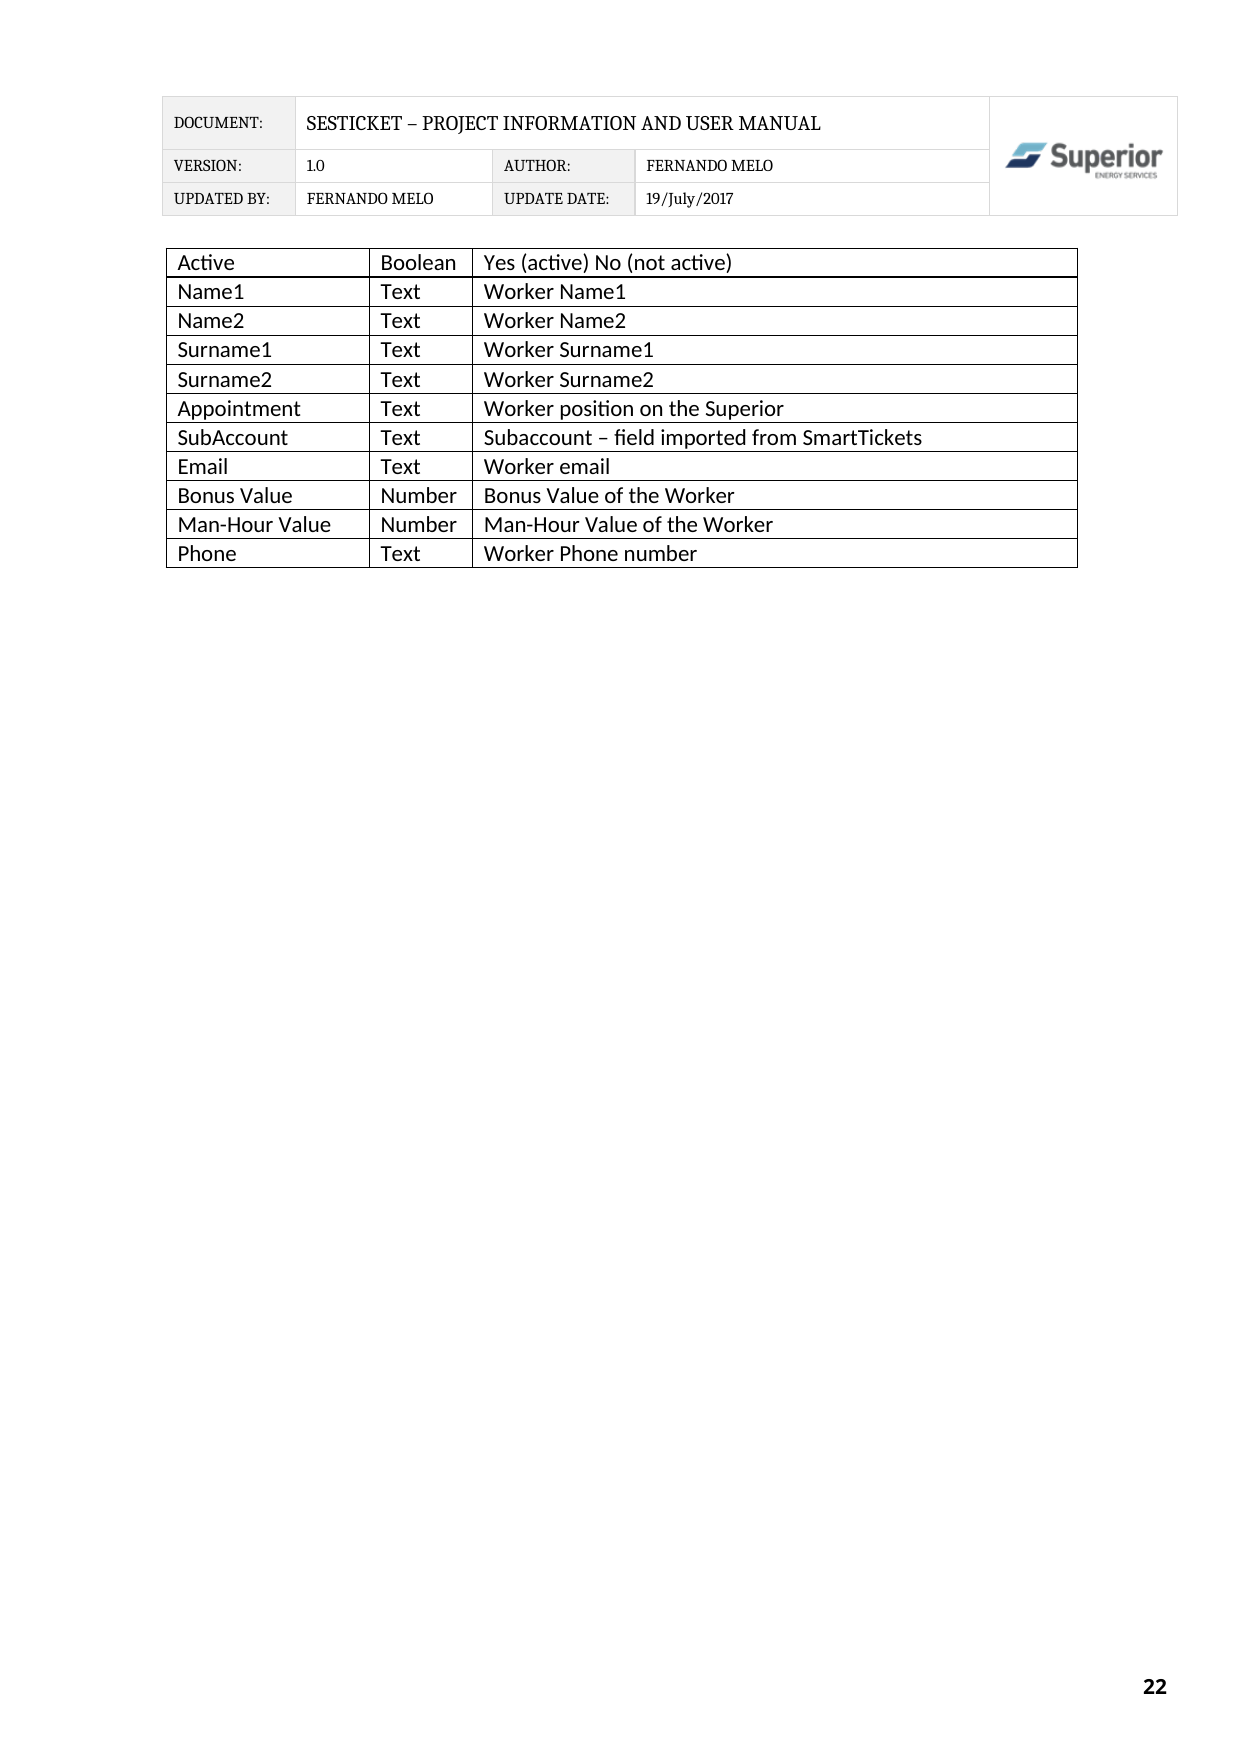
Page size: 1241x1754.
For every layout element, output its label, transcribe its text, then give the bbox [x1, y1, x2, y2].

table_cell Worker Surname1 [473, 336, 1077, 364]
table_cell Surname1 [167, 336, 369, 364]
table_cell Worker Surname2 [473, 365, 1077, 393]
table_cell Number [370, 510, 472, 538]
picture [1000, 125, 1178, 188]
table_cell Text [370, 336, 472, 364]
table_cell Number [370, 481, 472, 509]
table_cell Bonus Value of the Worker [473, 481, 1077, 509]
table_cell Subaccount – field imported from SmartTickets [473, 423, 1077, 451]
table_cell Worker email [473, 452, 1077, 480]
table_cell Text [370, 423, 472, 451]
table_cell Worker Phone number [473, 539, 1077, 567]
table_cell Man-Hour Value [167, 510, 369, 538]
table_cell Email [167, 452, 369, 480]
table_cell Bonus Value [167, 481, 369, 509]
table_cell Text [370, 539, 472, 567]
table_cell Text [370, 278, 472, 306]
table_cell Boolean [370, 249, 472, 276]
table_cell Man-Hour Value of the Worker [473, 510, 1077, 538]
table_cell Yes (active) No (not active) [473, 249, 1077, 276]
table_cell Worker position on the Superior [473, 394, 1077, 422]
table_cell Name2 [167, 307, 369, 334]
table_cell Text [370, 365, 472, 393]
table_cell Surname2 [167, 365, 369, 393]
table_cell Worker Name2 [473, 307, 1077, 334]
table_cell SubAccount [167, 423, 369, 451]
table_cell Text [370, 307, 472, 334]
table_cell Text [370, 452, 472, 480]
table_cell Phone [167, 539, 369, 567]
table_cell Active [167, 249, 369, 276]
table_cell Name1 [167, 278, 369, 306]
table_cell Appointment [167, 394, 369, 422]
table_cell Worker Name1 [473, 278, 1077, 306]
table_cell Text [370, 394, 472, 422]
